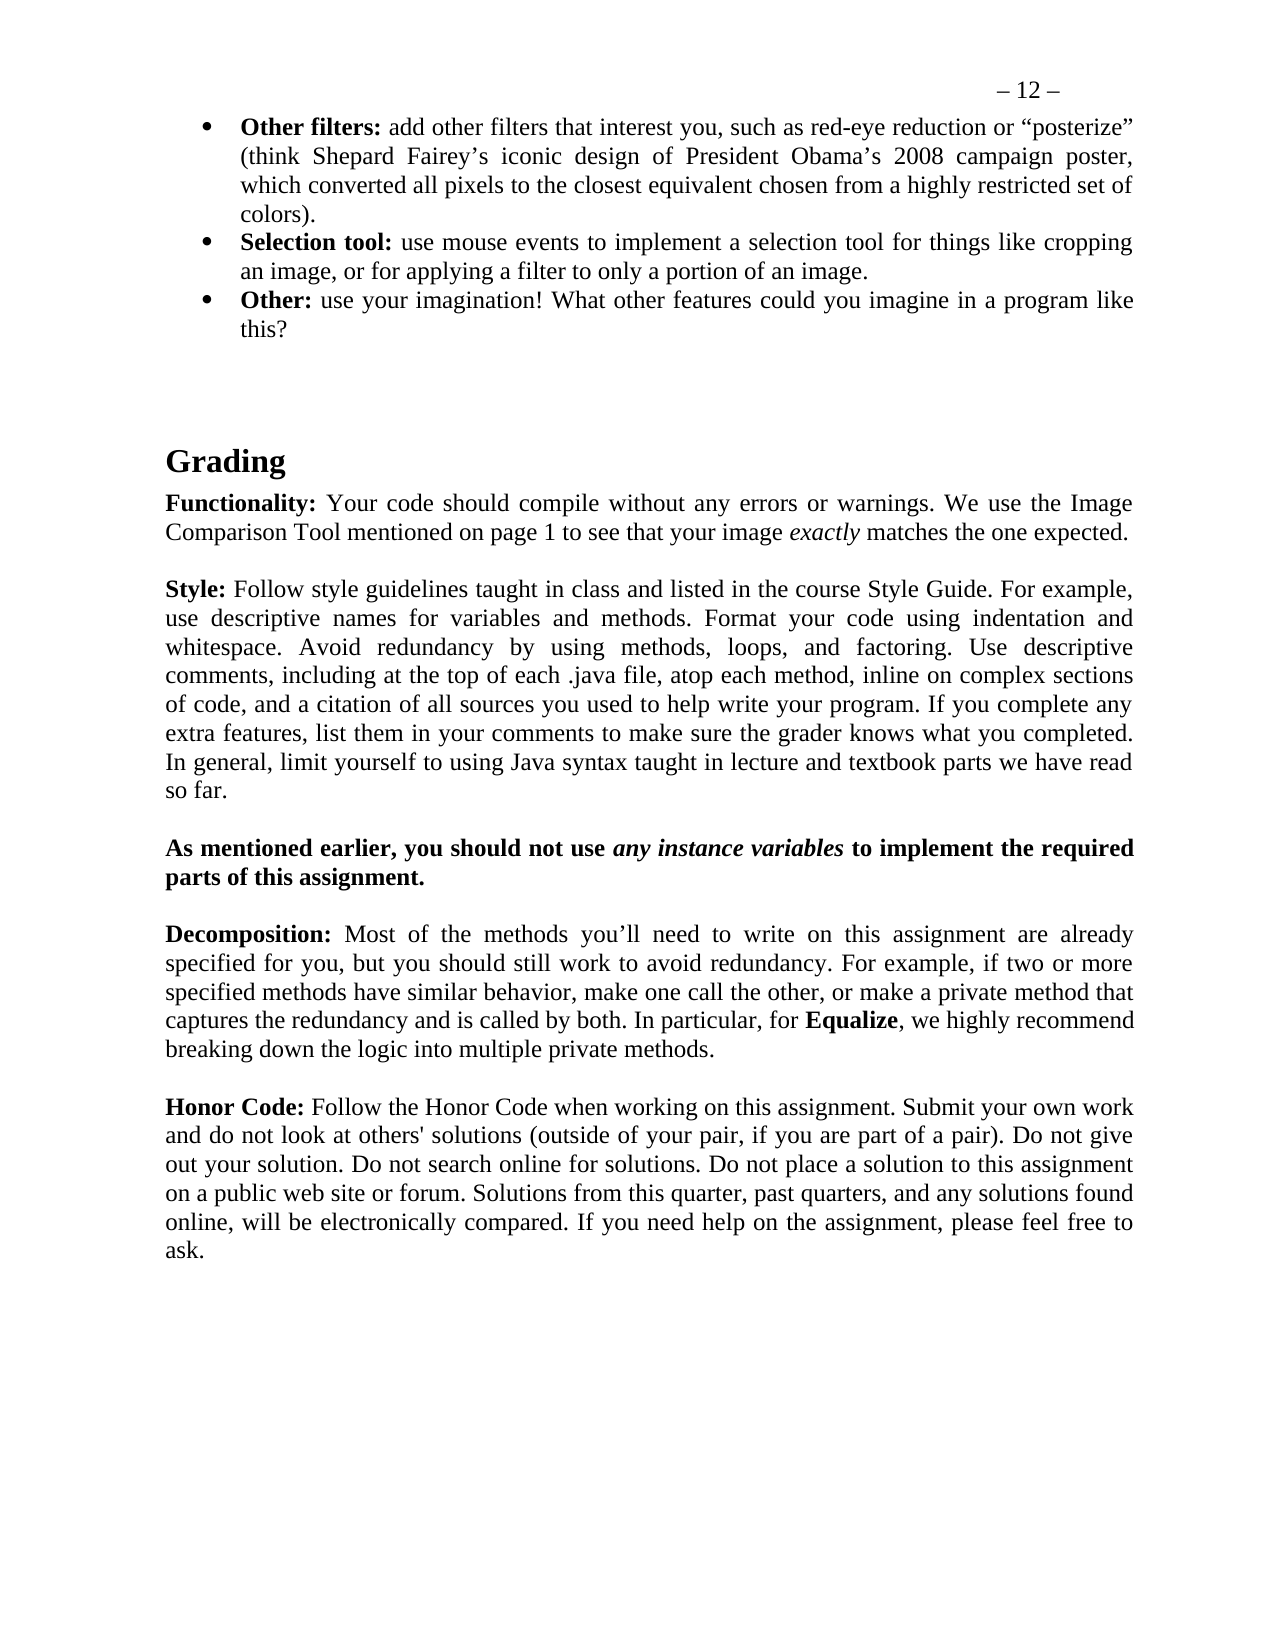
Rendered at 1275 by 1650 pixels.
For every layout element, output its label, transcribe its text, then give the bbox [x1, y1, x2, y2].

list Other filters: add other filters that interest you, such as red-eye reduction or “posterize” (think Shepard Fairey’s iconic design of President Obama’s 2008 campaign poster, which converted all pixels to the closest equivalent chosen from a highly restricted set of colors). [203, 112, 1134, 227]
text As mentioned earlier, you should not use any instance variables to implement the required parts of this assignment. [165, 833, 1134, 890]
text Functionality: Your code should compile without any errors or warnings. We use the Image Comparison Tool mentioned on page 1 to see that your image exactly matches the one expected. [165, 488, 1134, 545]
text Decomposition: Most of the methods you’ll need to write on this assignment are already specified for you, but you should still work to avoid redundancy. For example, if two or more specified methods have similar behavior, make one call the other, or make a private method that captures the redundancy and is called by both. In particular, for Equalize, we highly recommend breaking down the logic into multiple private methods. [165, 919, 1134, 1063]
list Other: use your imagination! What other features could you imagine in a program like this? [203, 285, 1134, 342]
list Selection tool: use mouse events to implement a selection tool for things like cropping an image, or for applying a filter to only a portion of an image. [203, 227, 1134, 285]
subtitle Grading [165, 441, 1134, 479]
text Style: Follow style guidelines taught in class and listed in the course Style Guide. For example, use descriptive names for variables and methods. Format your code using indentation and whitespace. Avoid redundancy by using methods, loops, and factoring. Use descriptive comments, including at the top of each .java file, atop each method, inline on complex sections of code, and a citation of all sources you used to help write your program. If you complete any extra features, list them in your comments to make sure the grader knows what you completed. In general, limit yourself to using Java syntax taught in lecture and textbook parts we have read so far. [165, 574, 1134, 804]
text Honor Code: Follow the Honor Code when working on this assignment. Submit your own work and do not look at others' solutions (outside of your pair, if you are part of a pair). Do not give out your solution. Do not search online for solutions. Do not place a solution to this assignment on a public web site or forum. Solutions from this quarter, past quarters, and any solutions found online, will be electronically compared. If you need help on the assignment, please feel free to ask. [165, 1092, 1134, 1264]
